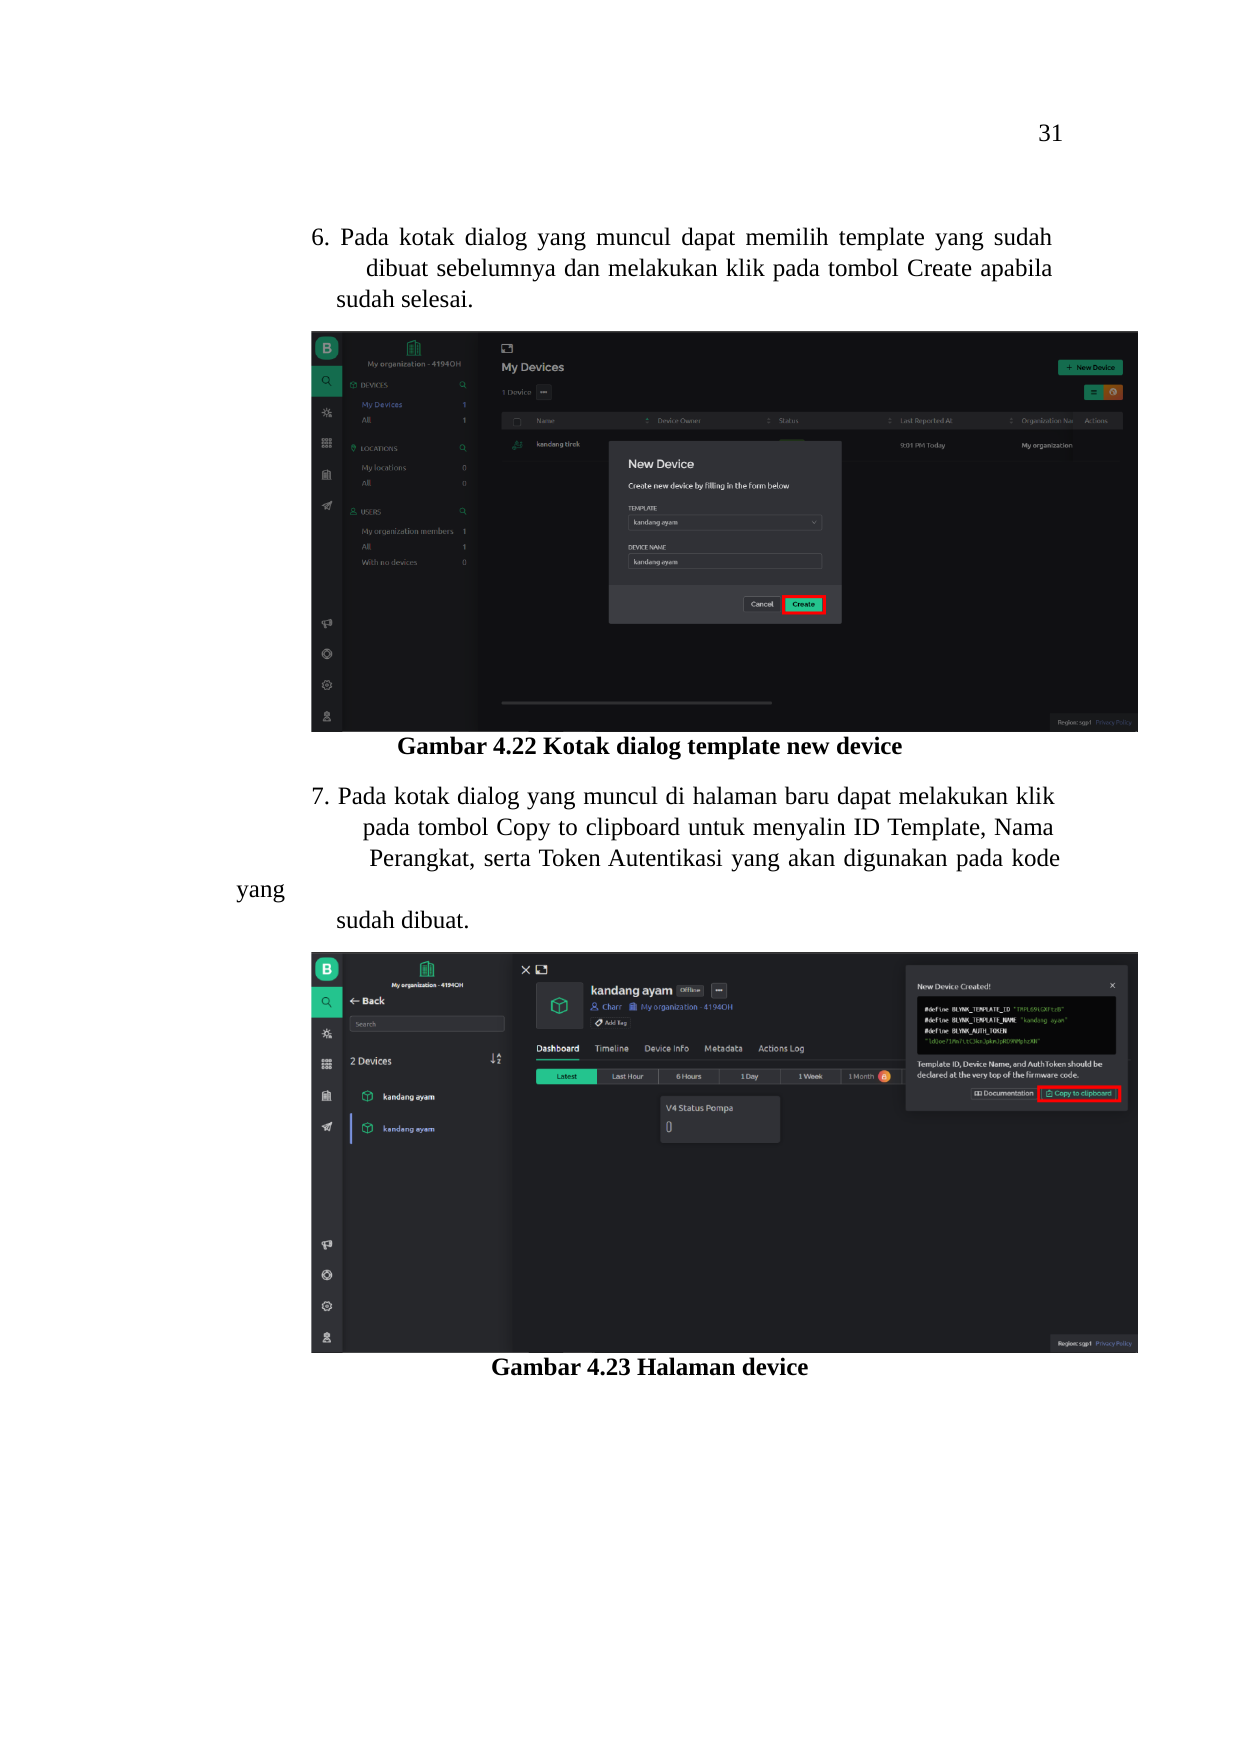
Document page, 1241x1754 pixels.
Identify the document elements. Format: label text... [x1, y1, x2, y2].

picture [311, 331, 1138, 732]
text 6. Pada kotak dialog yang muncul dapat memilih template yang sudah dibuat sebelumnya dan melakukan klik pada tombol Create apabila sudah selesai. [236, 222, 1063, 313]
text 7. Pada kotak dialog yang muncul di halaman baru dapat melakukan klik pada tombol Copy to clipboard untuk menyalin ID Template, Nama Perangkat, serta Token Autentikasi yang akan digunakan pada kode yang sudah dibuat. [236, 781, 1063, 934]
picture [311, 952, 1138, 1353]
